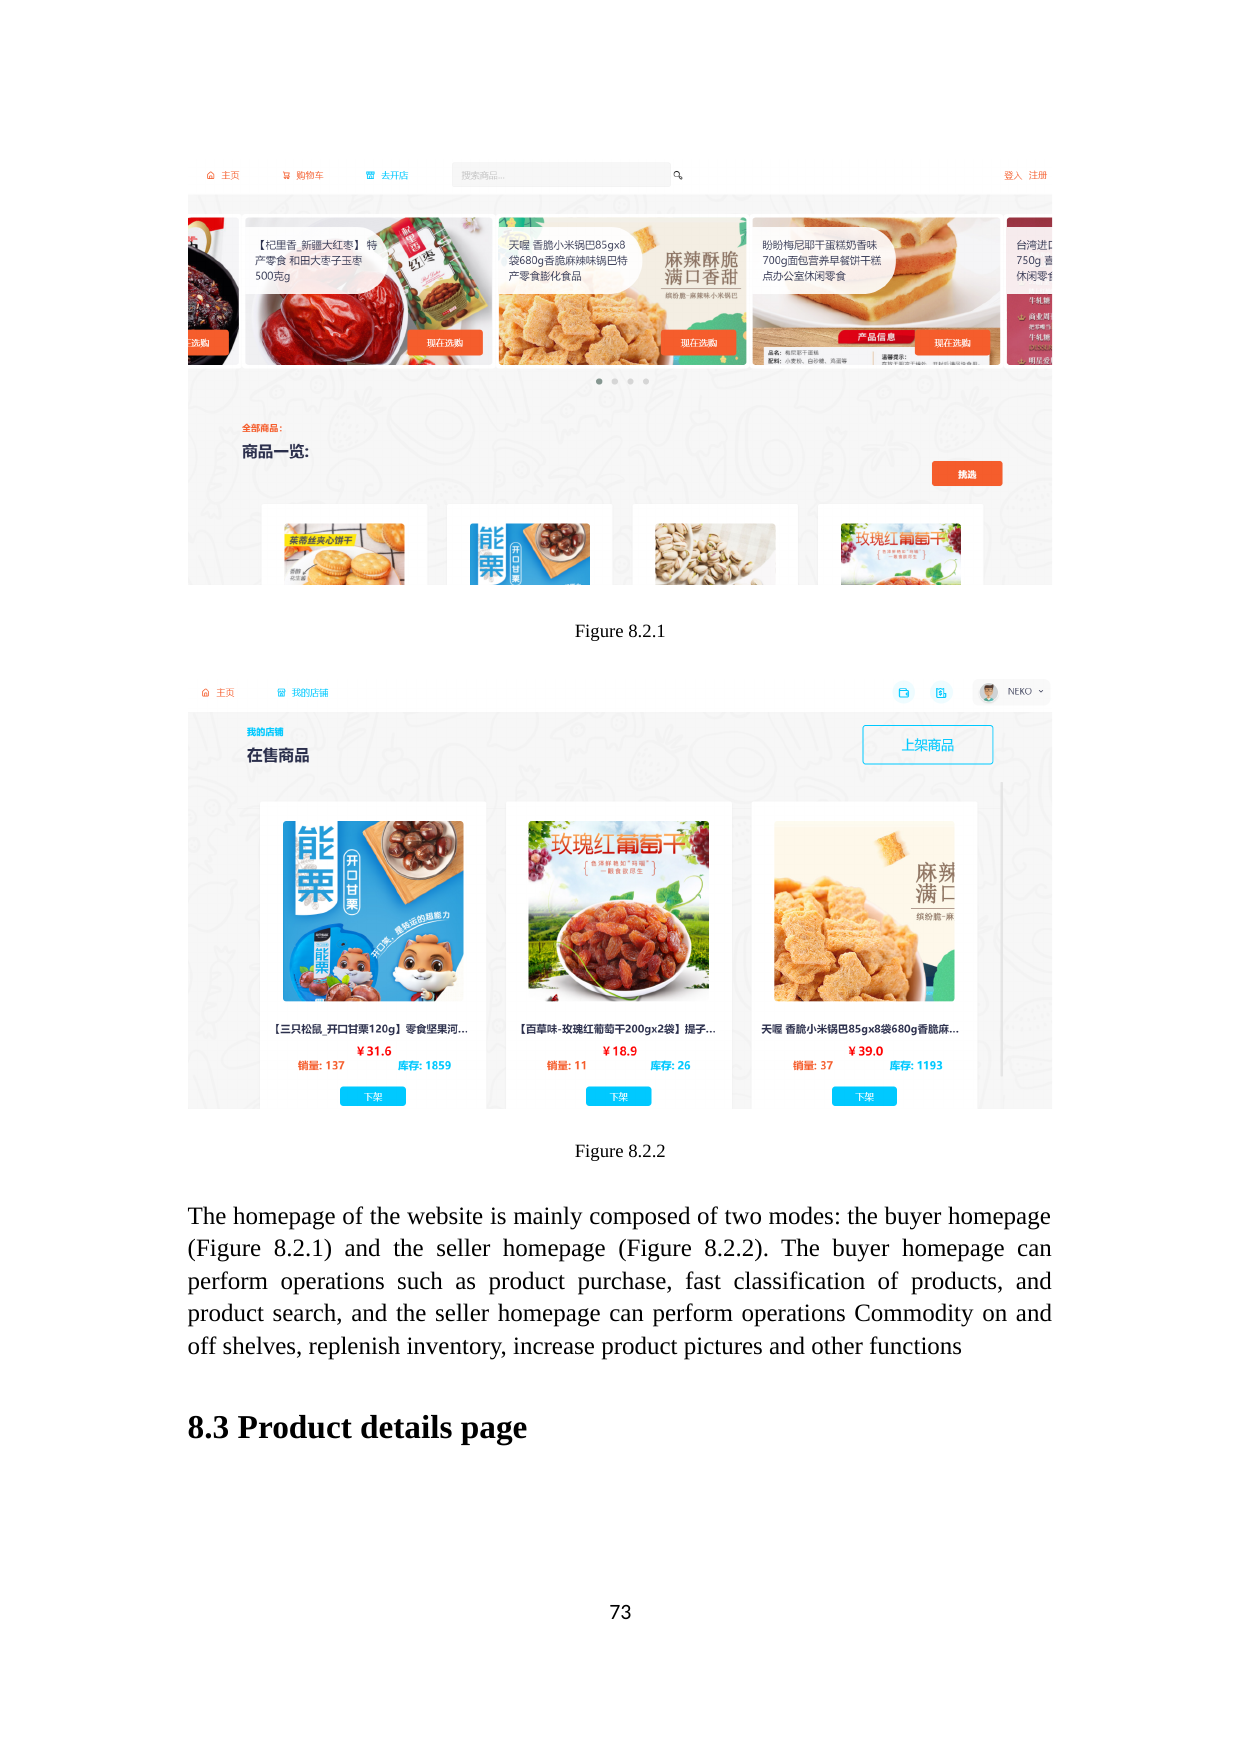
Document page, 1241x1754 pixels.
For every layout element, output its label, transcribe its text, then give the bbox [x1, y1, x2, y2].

picture [188, 159, 1053, 585]
text Figure 8.2.1 [187, 614, 1053, 647]
text The homepage of the website is mainly composed of two modes: the buyer homepage (Figure 8.2.1) and the seller homepage (Figure 8.2.2). The buyer homepage can perform operations such as product purchase, fast classification of products, and product search, and the seller homepage can perform operations Commodity on and off shelves, replenish inventory, increase product pictures and other functions [187, 1199, 1053, 1362]
text Figure 8.2.2 [187, 1134, 1053, 1167]
text 8.3 Product details page [187, 1394, 1053, 1459]
picture [188, 679, 1053, 1109]
